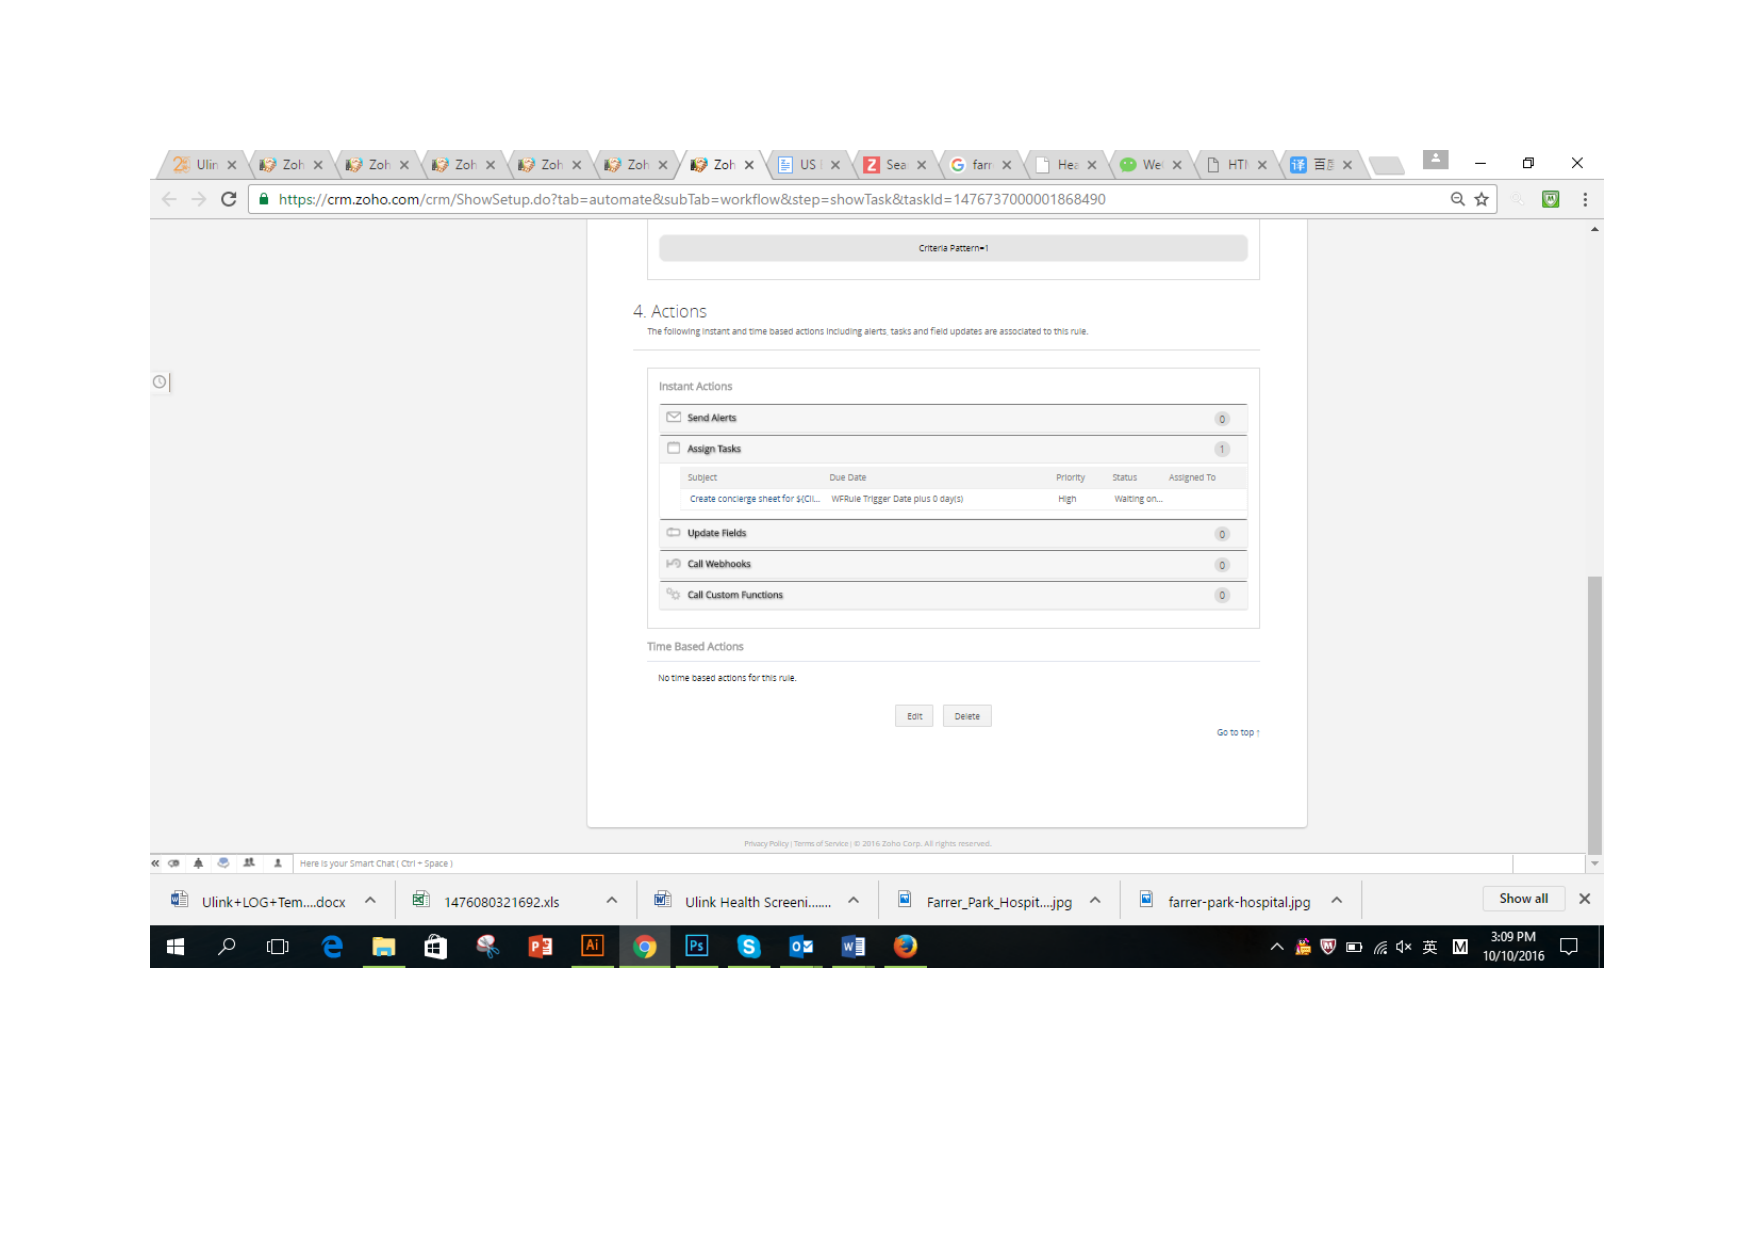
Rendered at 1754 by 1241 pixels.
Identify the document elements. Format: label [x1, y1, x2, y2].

picture [150, 150, 1604, 968]
